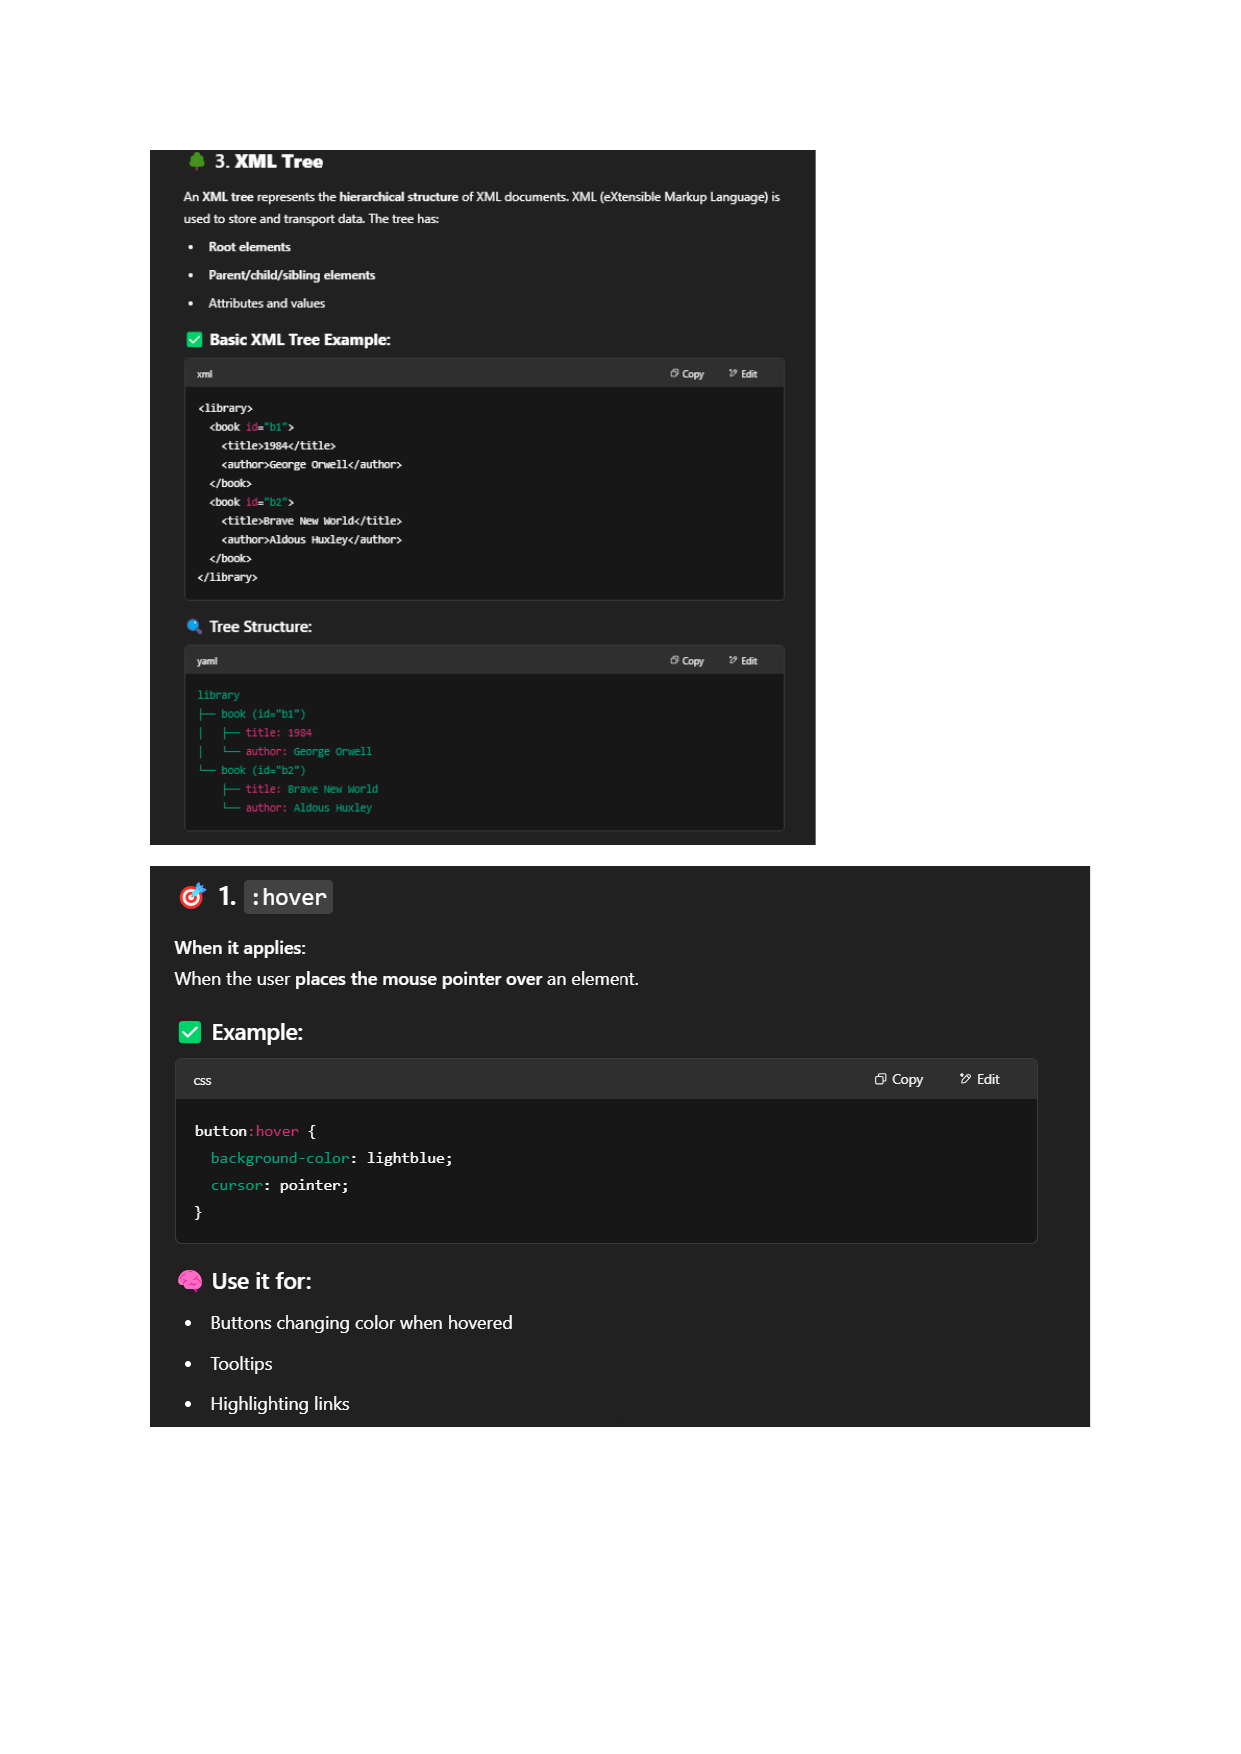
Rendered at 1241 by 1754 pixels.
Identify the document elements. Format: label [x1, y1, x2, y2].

picture [150, 150, 816, 845]
picture [150, 866, 1091, 1427]
